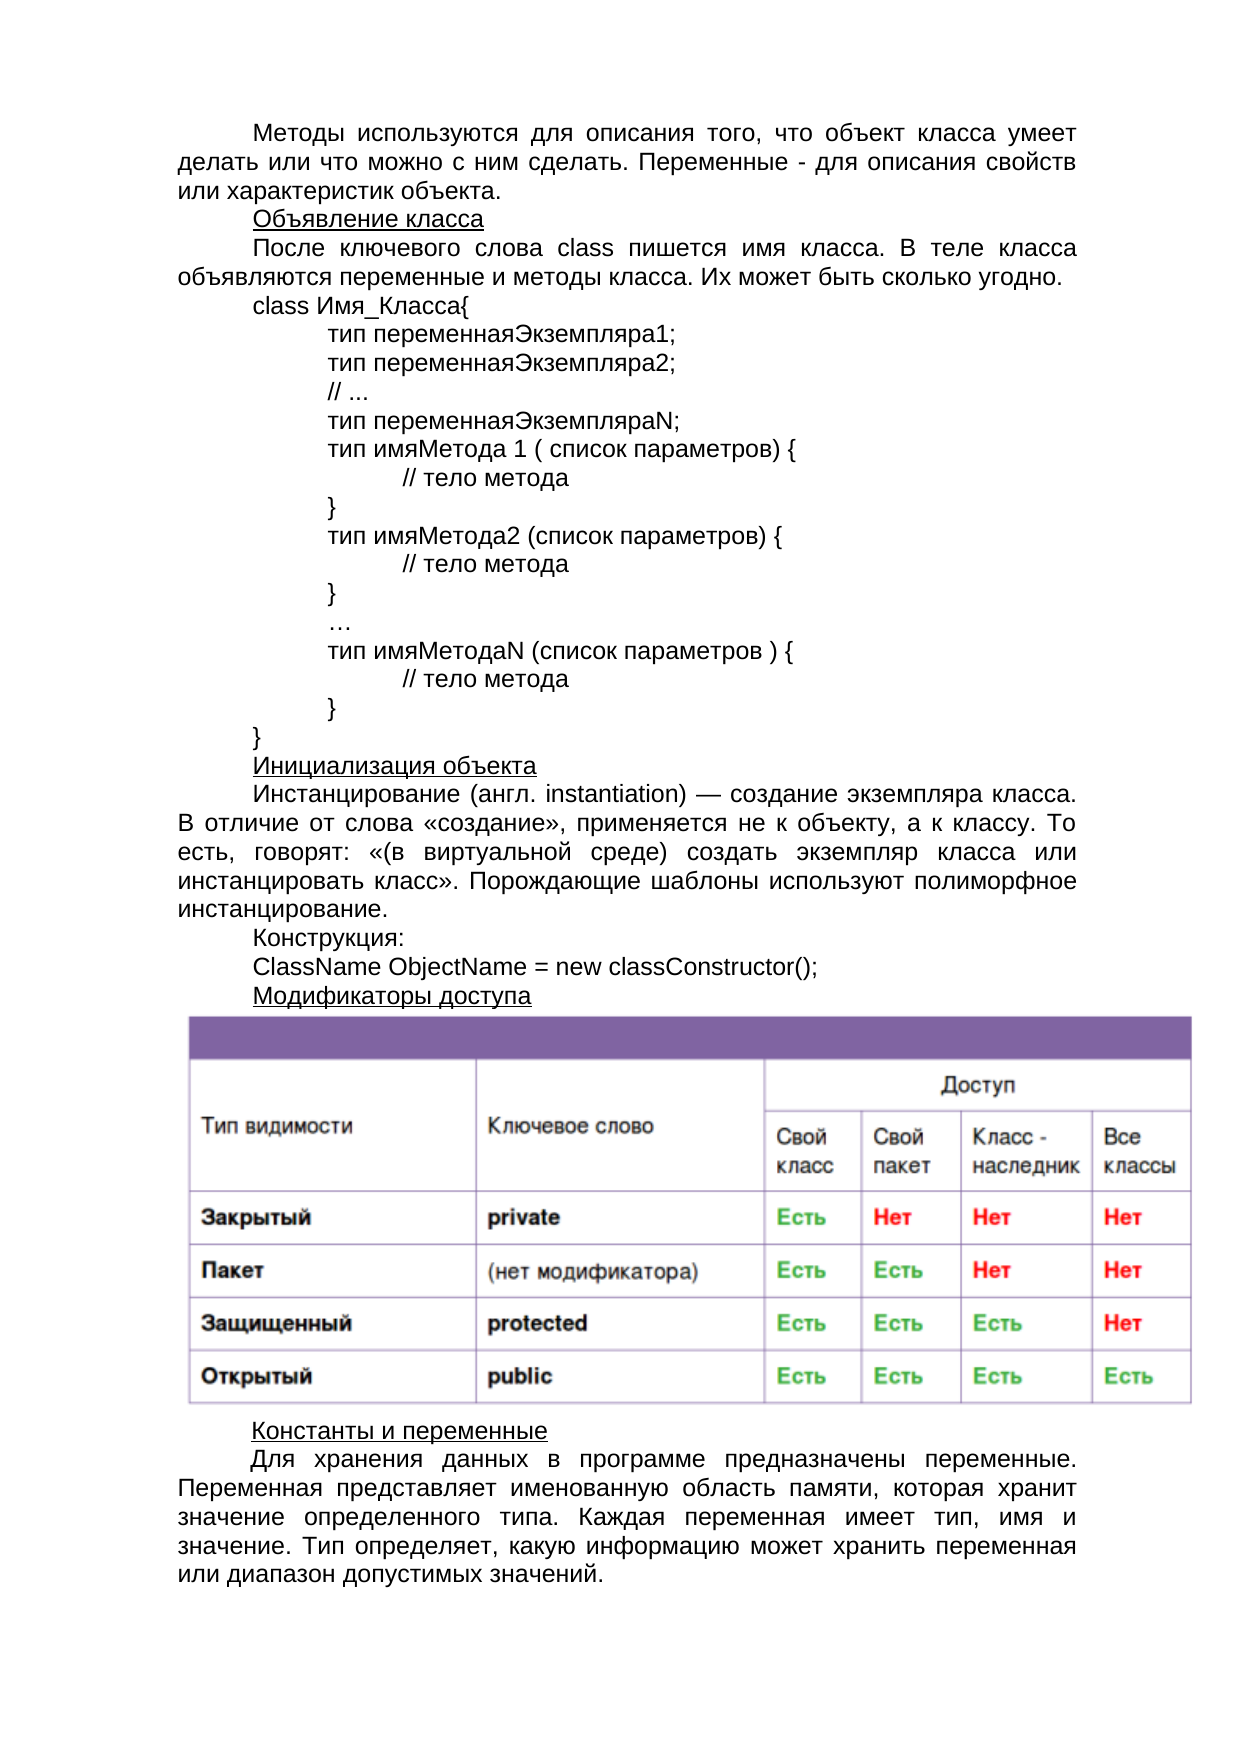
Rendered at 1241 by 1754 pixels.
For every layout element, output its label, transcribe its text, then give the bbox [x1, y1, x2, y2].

text } [252, 578, 1078, 607]
text Константы и переменные [177, 1416, 1078, 1444]
text тип переменнаяЭкземпляра1; [252, 319, 1078, 348]
text class Имя_Класса{ [177, 291, 1078, 319]
text тип имяМетода2 (список параметров) { [252, 521, 1078, 549]
text После ключевого слова class пишется имя класса. В теле класса объявляются переменные и методы класса. Их может быть сколько угодно. [177, 233, 1078, 291]
text Инстанцирование (англ. instantiation) — создание экземпляра класса. В отличие от слова «создание», применяется не к объекту, а к классу. То есть, говорят: «(в виртуальной среде) создать экземпляр класса или инстанцировать класс». Порождающие шаблоны используют полиморфное инстанцирование. [177, 779, 1078, 923]
text тип имяМетода 1 ( список параметров) { [252, 434, 1078, 463]
text } [252, 693, 1078, 722]
text Для хранения данных в программе предназначены переменные. Переменная представляет именованную область памяти, которая хранит значение определенного типа. Каждая переменная имеет тип, имя и значение. Тип определяет, какую информацию может хранить переменная или диапазон допустимых значений. [177, 1444, 1078, 1588]
text } [252, 492, 1078, 521]
text // тело метода [327, 463, 1078, 492]
text Инициализация объекта [177, 751, 1078, 779]
text Объявление класса [177, 204, 1078, 233]
text // тело метода [327, 664, 1078, 693]
text тип имяМетодаN (список параметров ) { [252, 636, 1078, 664]
text … [252, 607, 1078, 636]
picture [177, 1009, 1203, 1416]
text тип переменнаяЭкземпляра2; [252, 348, 1078, 377]
text Методы используются для описания того, что объект класса умеет делать или что можно с ним сделать. Переменные - для описания свойств или характеристик объекта. [177, 118, 1078, 204]
text Модификаторы доступа [177, 981, 1078, 1009]
text // ... [252, 377, 1078, 406]
text ClassName ObjectName = new classConstructor(); [177, 952, 1078, 981]
text Конструкция: [177, 923, 1078, 952]
text тип переменнаяЭкземпляраN; [252, 406, 1078, 434]
text } [177, 722, 1078, 751]
text // тело метода [327, 549, 1078, 578]
